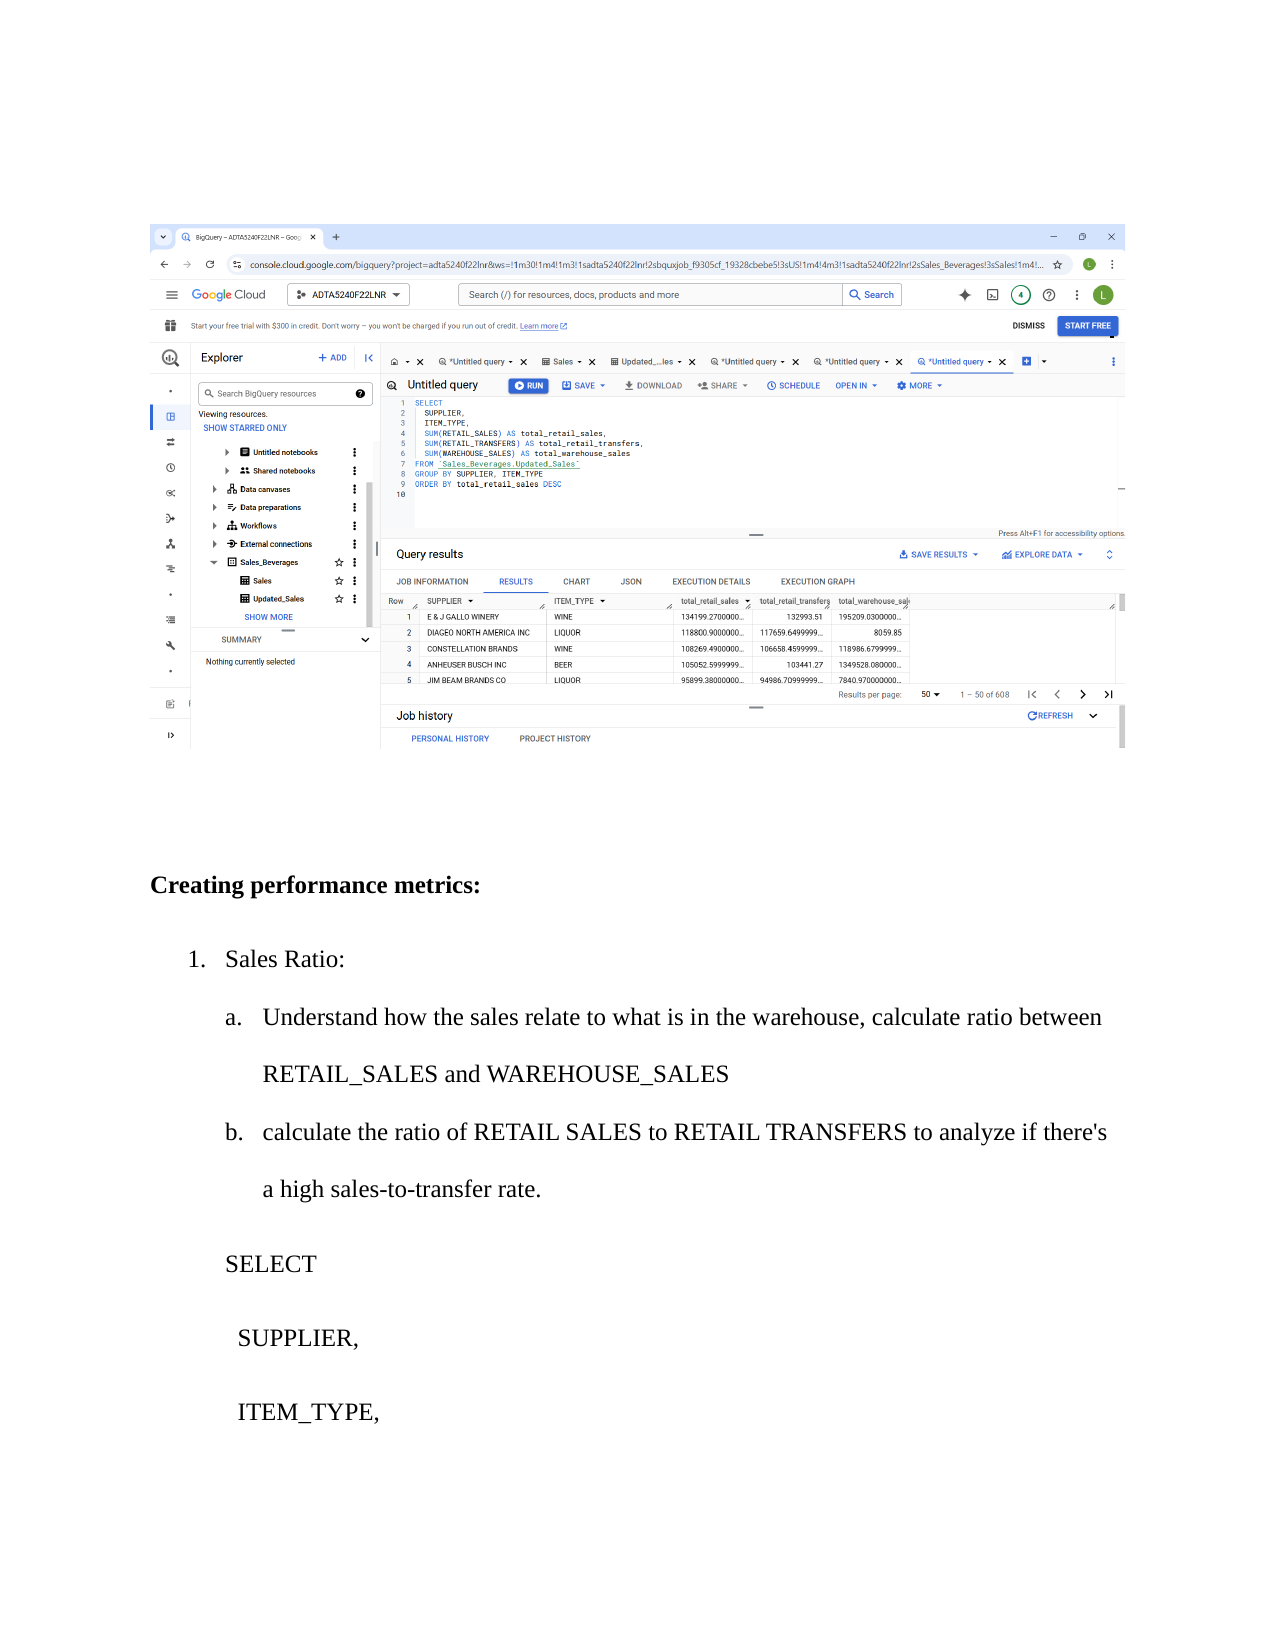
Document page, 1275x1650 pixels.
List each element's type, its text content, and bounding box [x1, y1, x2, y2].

text Creating performance metrics: [150, 870, 1125, 899]
list Understand how the sales relate to what is in the warehouse, calculate ratio between RETAIL_SALES and WAREHOUSE_SALES [225, 1002, 1125, 1088]
picture [150, 224, 1125, 749]
text SUPPLIER, [225, 1323, 1125, 1352]
list calculate the ratio of RETAIL SALES to RETAIL TRANSFERS to analyze if there's a high sales-to-transfer rate. [225, 1117, 1125, 1203]
list Sales Ratio: [187, 944, 1125, 973]
text SELECT [225, 1249, 1125, 1277]
text ITEM_TYPE, [225, 1397, 1125, 1426]
